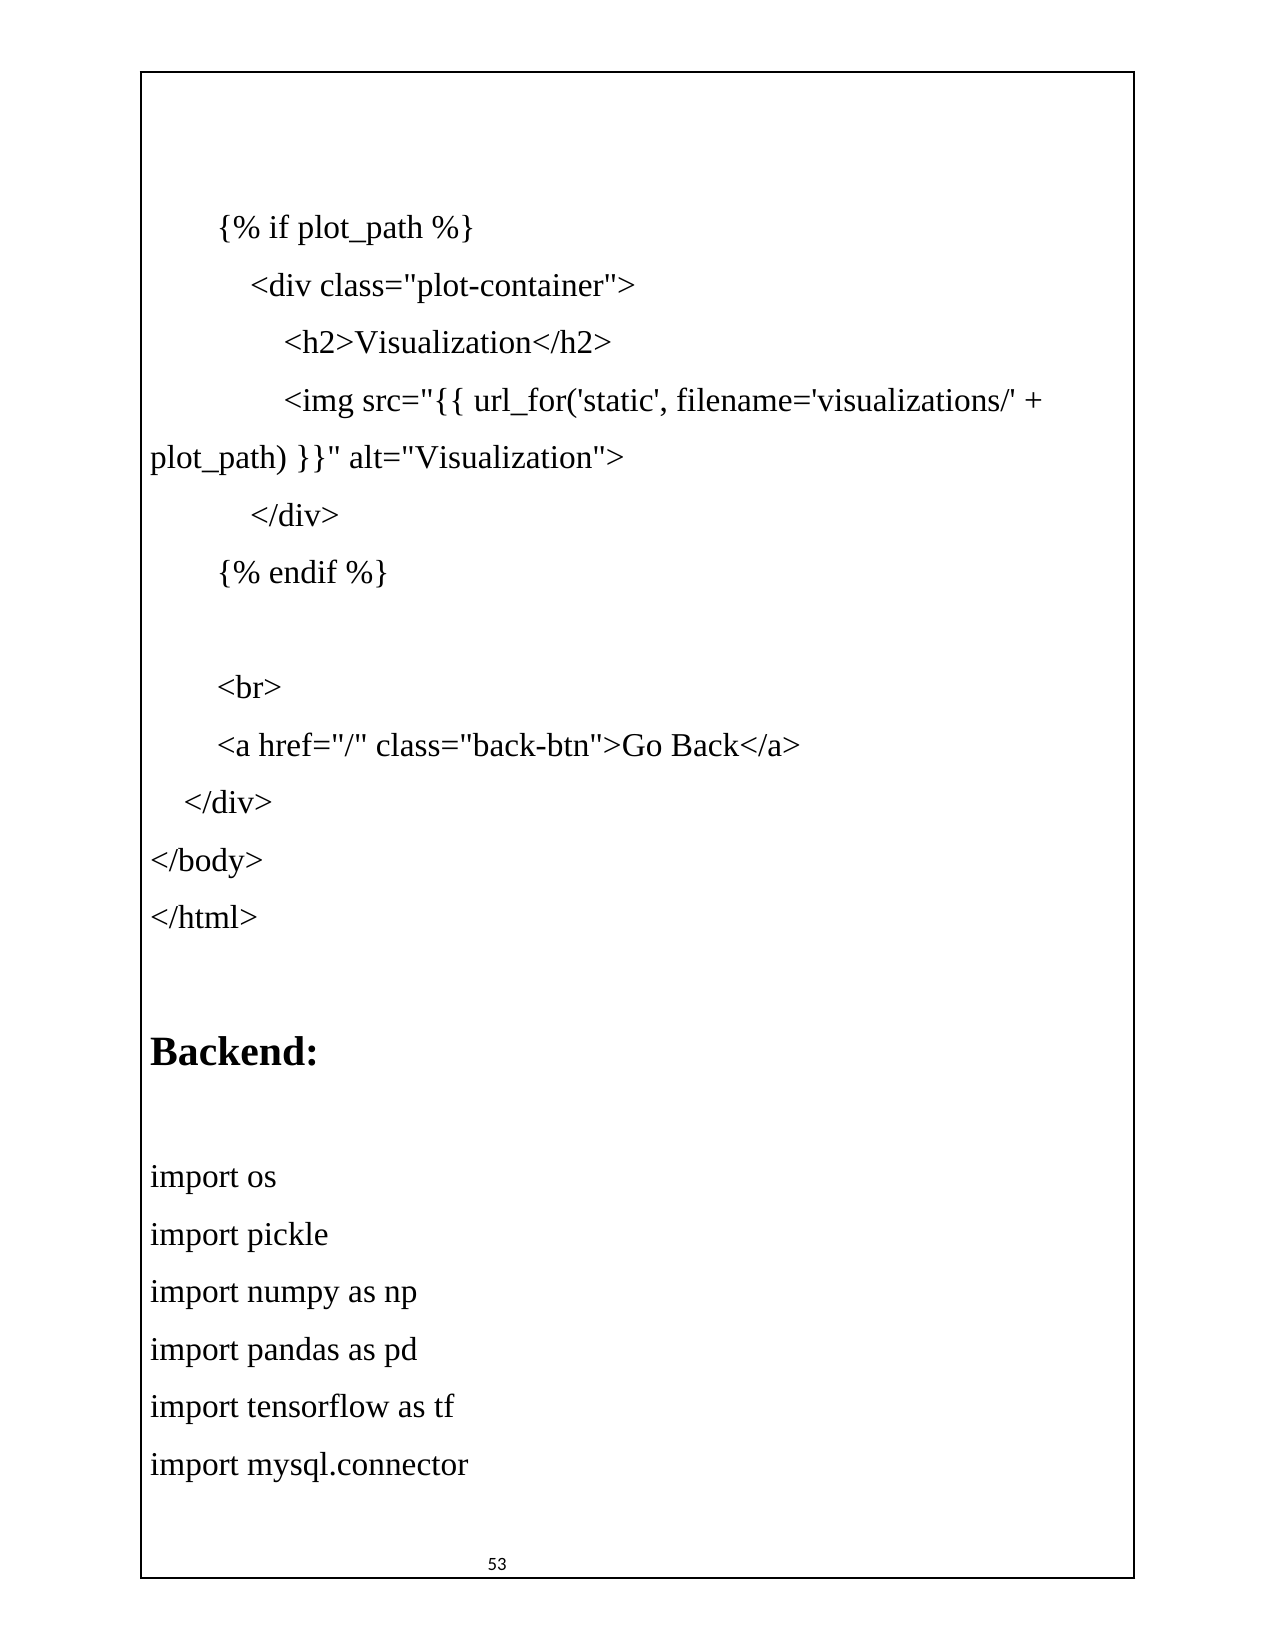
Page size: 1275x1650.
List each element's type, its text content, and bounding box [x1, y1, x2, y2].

text <div class="plot-container"> [150, 265, 1125, 303]
text </html> [150, 897, 1125, 936]
text <img src="{{ url_for('static', filename='visualizations/' + plot_path) }}" alt="Visualization"> [150, 380, 1125, 476]
text import mysql.connector [150, 1444, 1125, 1482]
text {% endif %} [150, 552, 1125, 591]
text import pandas as pd [150, 1329, 1125, 1367]
text import pickle [150, 1214, 1125, 1252]
text import tensorflow as tf [150, 1386, 1125, 1424]
text {% if plot_path %} [150, 207, 1125, 246]
text Backend: [150, 1027, 1125, 1075]
text <h2>Visualization</h2> [150, 322, 1125, 361]
text <br> [150, 667, 1125, 706]
text </body> [150, 840, 1125, 878]
text <a href="/" class="back-btn">Go Back</a> [150, 725, 1125, 763]
text import os [150, 1156, 1125, 1194]
text import numpy as np [150, 1271, 1125, 1309]
text </div> [150, 495, 1125, 533]
text </div> [150, 782, 1125, 821]
